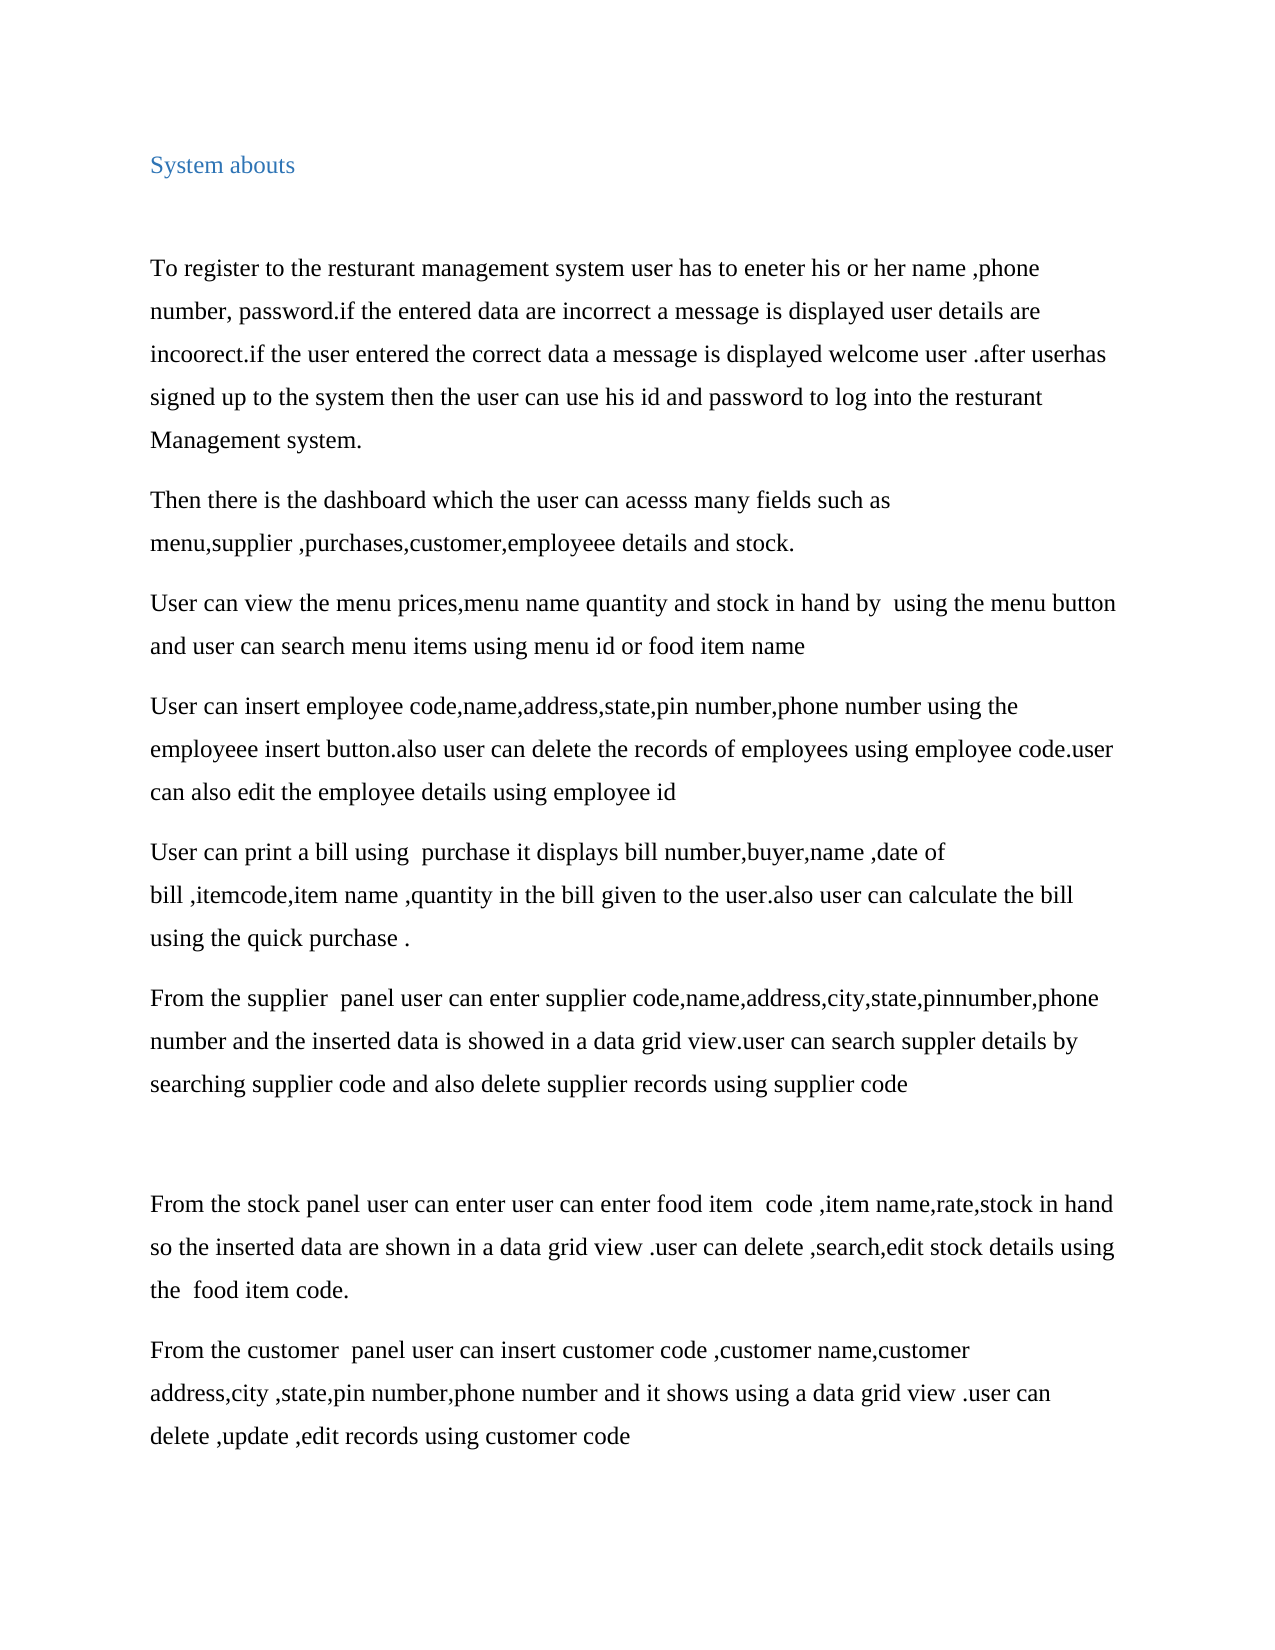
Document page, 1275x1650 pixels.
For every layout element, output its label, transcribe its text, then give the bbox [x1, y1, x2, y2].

text To register to the resturant management system user has to eneter his or her name ,phone number, password.if the entered data are incorrect a message is displayed user details are incoorect.if the user entered the correct data a message is displayed welcome user .after userhas signed up to the system then the user can use his id and password to log into the resturant Management system. [150, 253, 1125, 454]
text From the stock panel user can enter user can enter food item code ,item name,rate,stock in hand so the inserted data are shown in a data grid view .user can delete ,search,edit stock details using the food item code. [150, 1189, 1125, 1304]
text User can insert employee code,name,address,state,pin number,phone number using the employeee insert button.also user can delete the records of employees using employee code.user can also edit the employee details using employee id [150, 691, 1125, 806]
text From the customer panel user can insert customer code ,customer name,customer address,city ,state,pin number,phone number and it shows using a data grid view .user can delete ,update ,edit records using customer code [150, 1335, 1125, 1450]
text User can view the menu prices,menu name quantity and stock in hand by using the menu button and user can search menu items using menu id or food item name [150, 588, 1125, 660]
text User can print a bill using purchase it displays bill number,buyer,name ,date of bill ,itemcode,item name ,quantity in the bill given to the user.also user can calculate the bill using the quick purchase . [150, 837, 1125, 952]
text Then there is the dashboard which the user can acesss many fields such as menu,supplier ,purchases,customer,employeee details and stock. [150, 485, 1125, 557]
subtitle System abouts [150, 150, 1125, 179]
text From the supplier panel user can enter supplier code,name,address,city,state,pinnumber,phone number and the inserted data is showed in a data grid view.user can search suppler details by searching supplier code and also delete supplier records using supplier code [150, 983, 1125, 1098]
